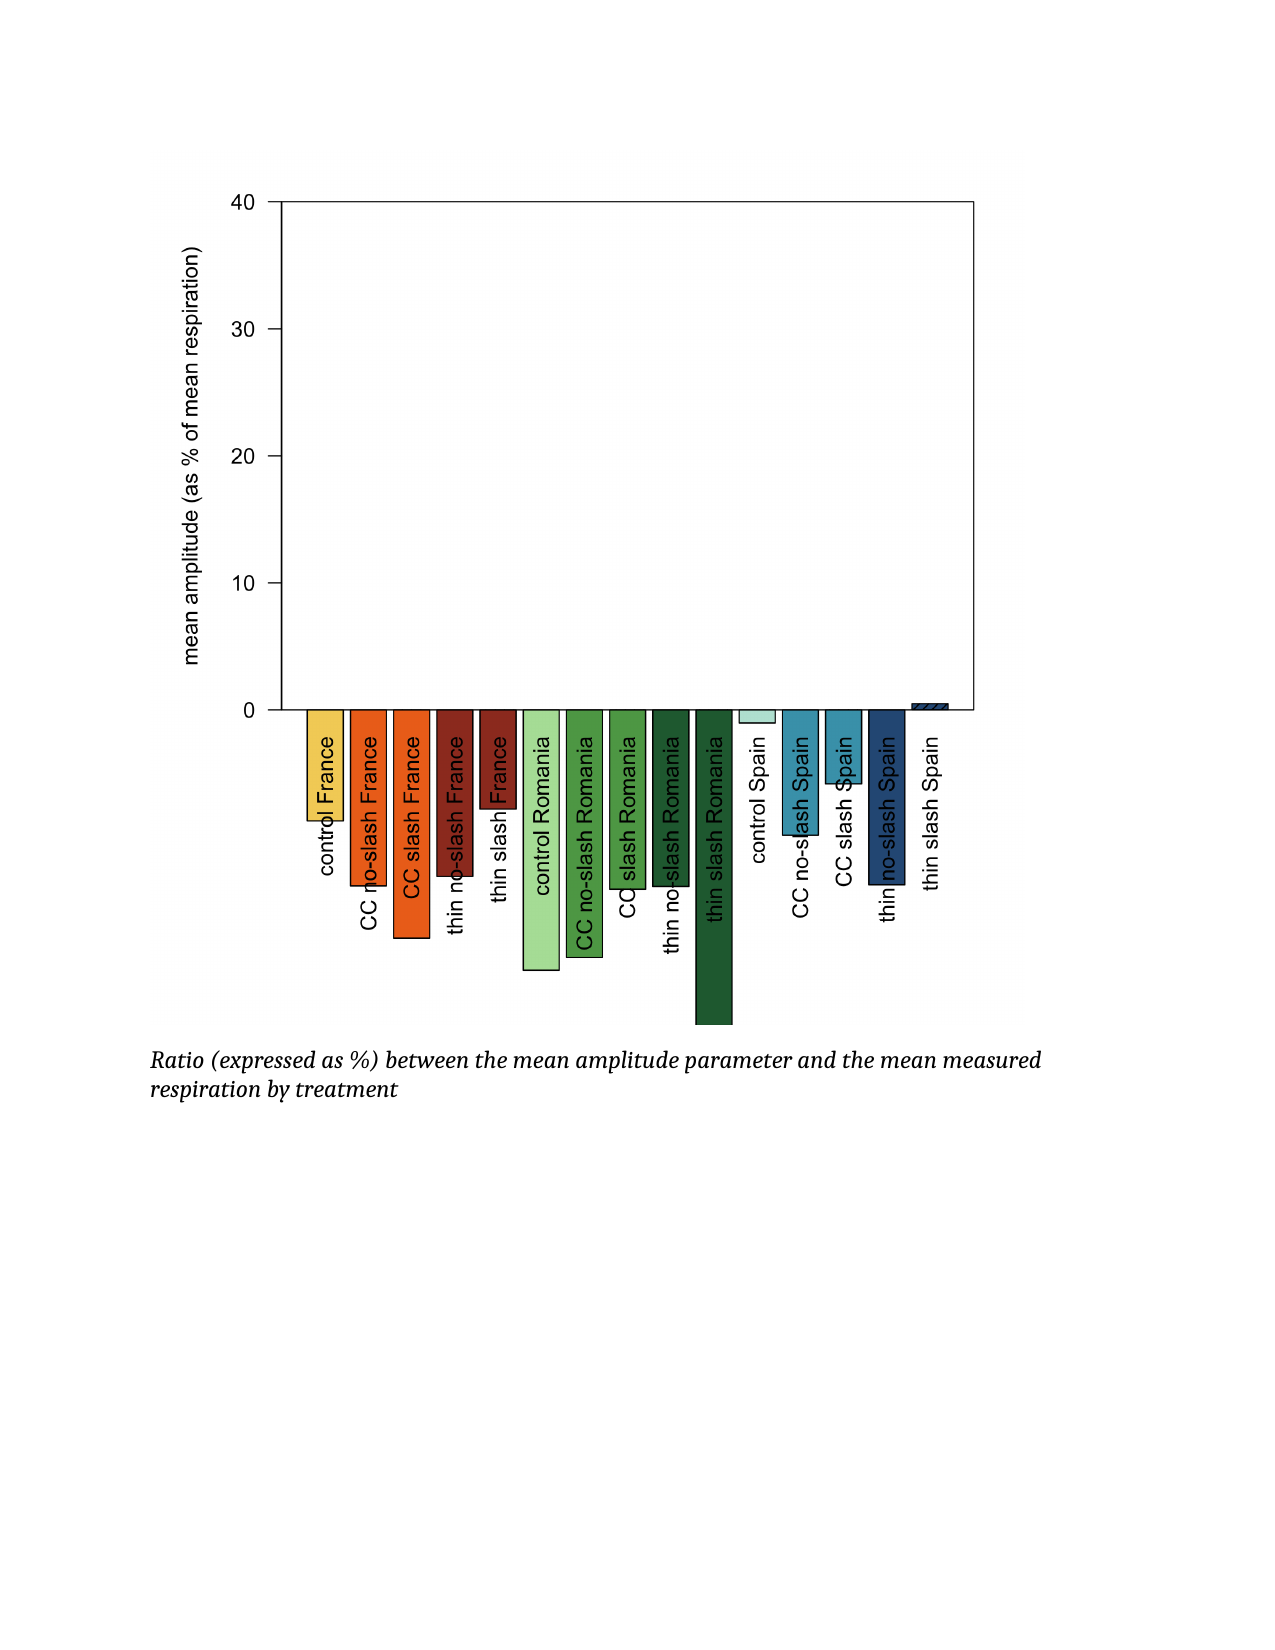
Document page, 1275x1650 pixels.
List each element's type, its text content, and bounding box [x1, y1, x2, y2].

text Ratio (expressed as %) between the mean amplitude parameter and the mean measured respiration by treatment [150, 1046, 1125, 1103]
picture [150, 150, 1025, 1025]
